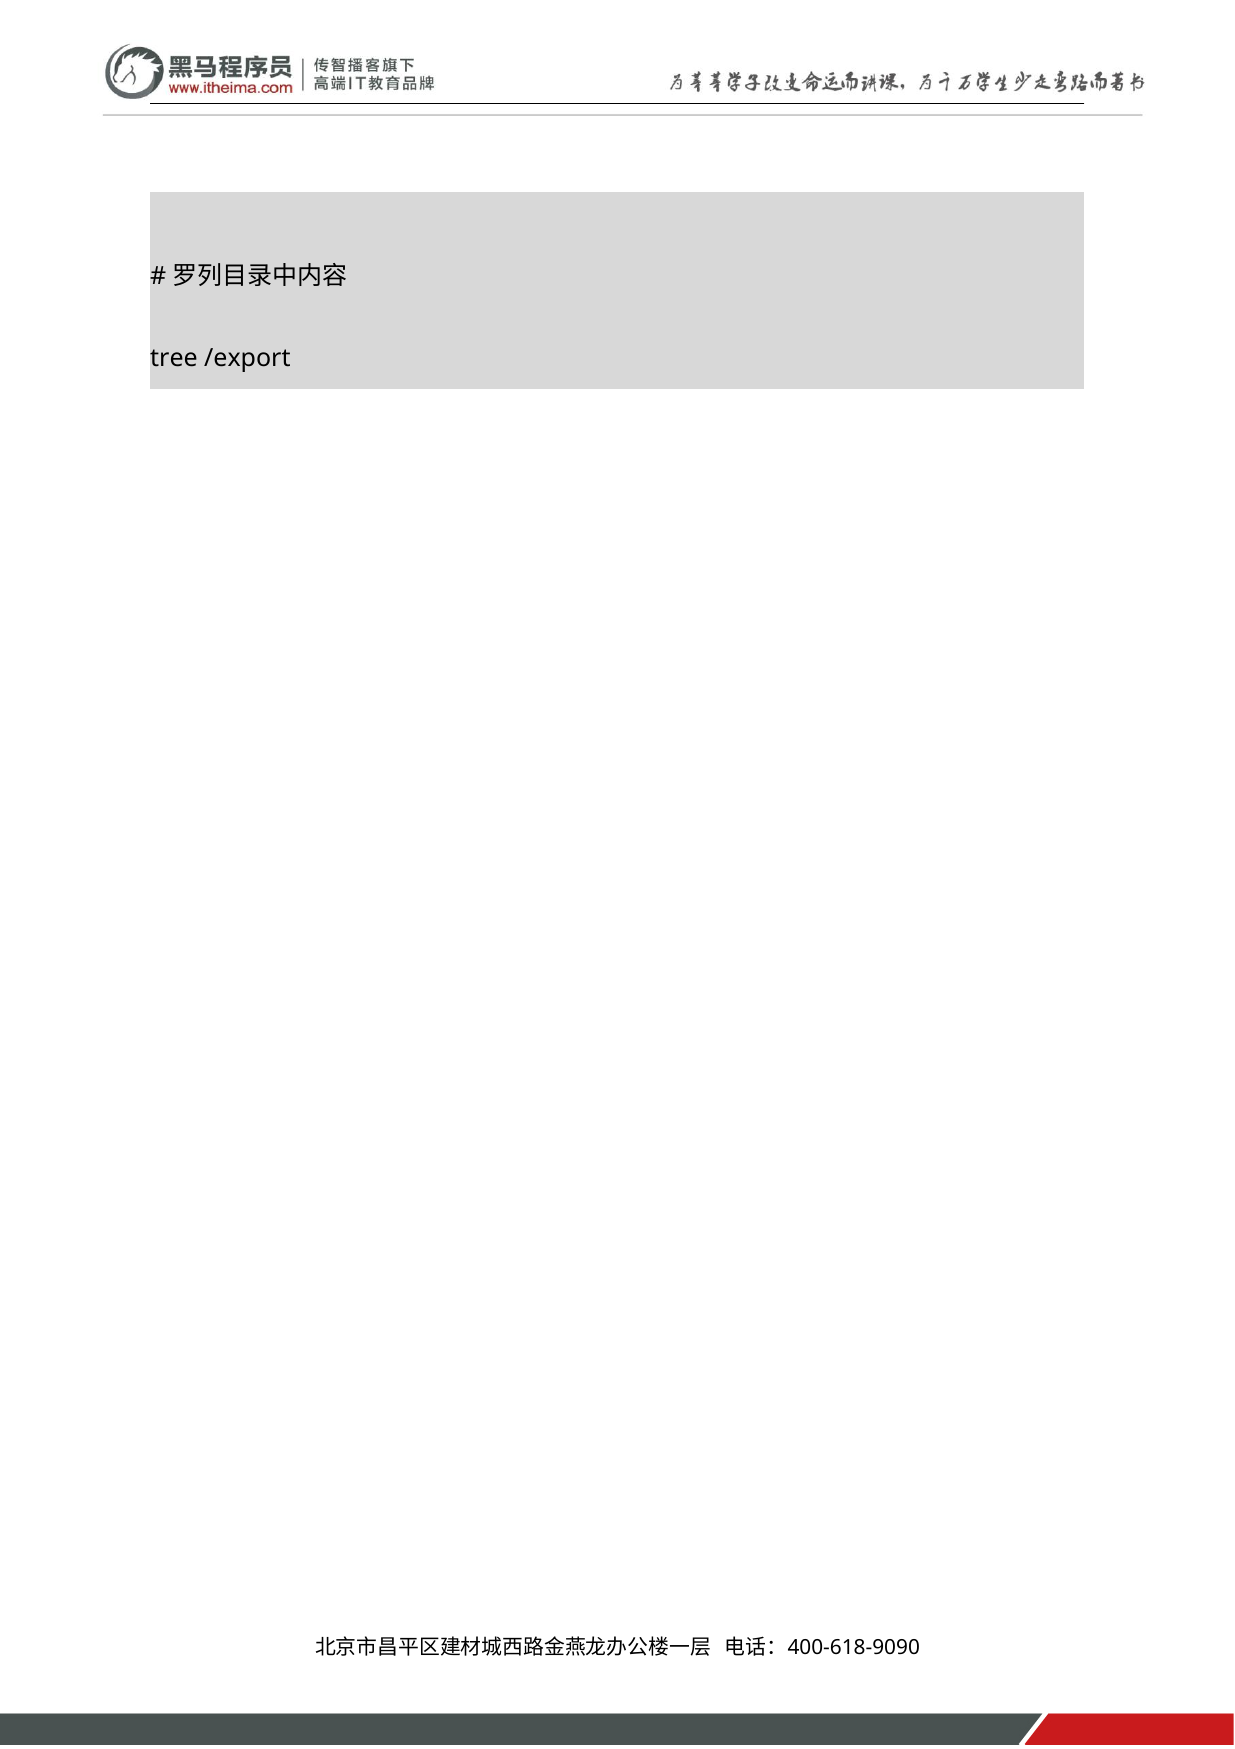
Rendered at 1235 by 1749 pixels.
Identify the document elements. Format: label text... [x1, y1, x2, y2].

text tree /export [150, 324, 1084, 389]
picture [0, 1654, 1234, 1745]
text # 罗列目录中内容 [150, 241, 1084, 306]
picture [0, 0, 1235, 123]
